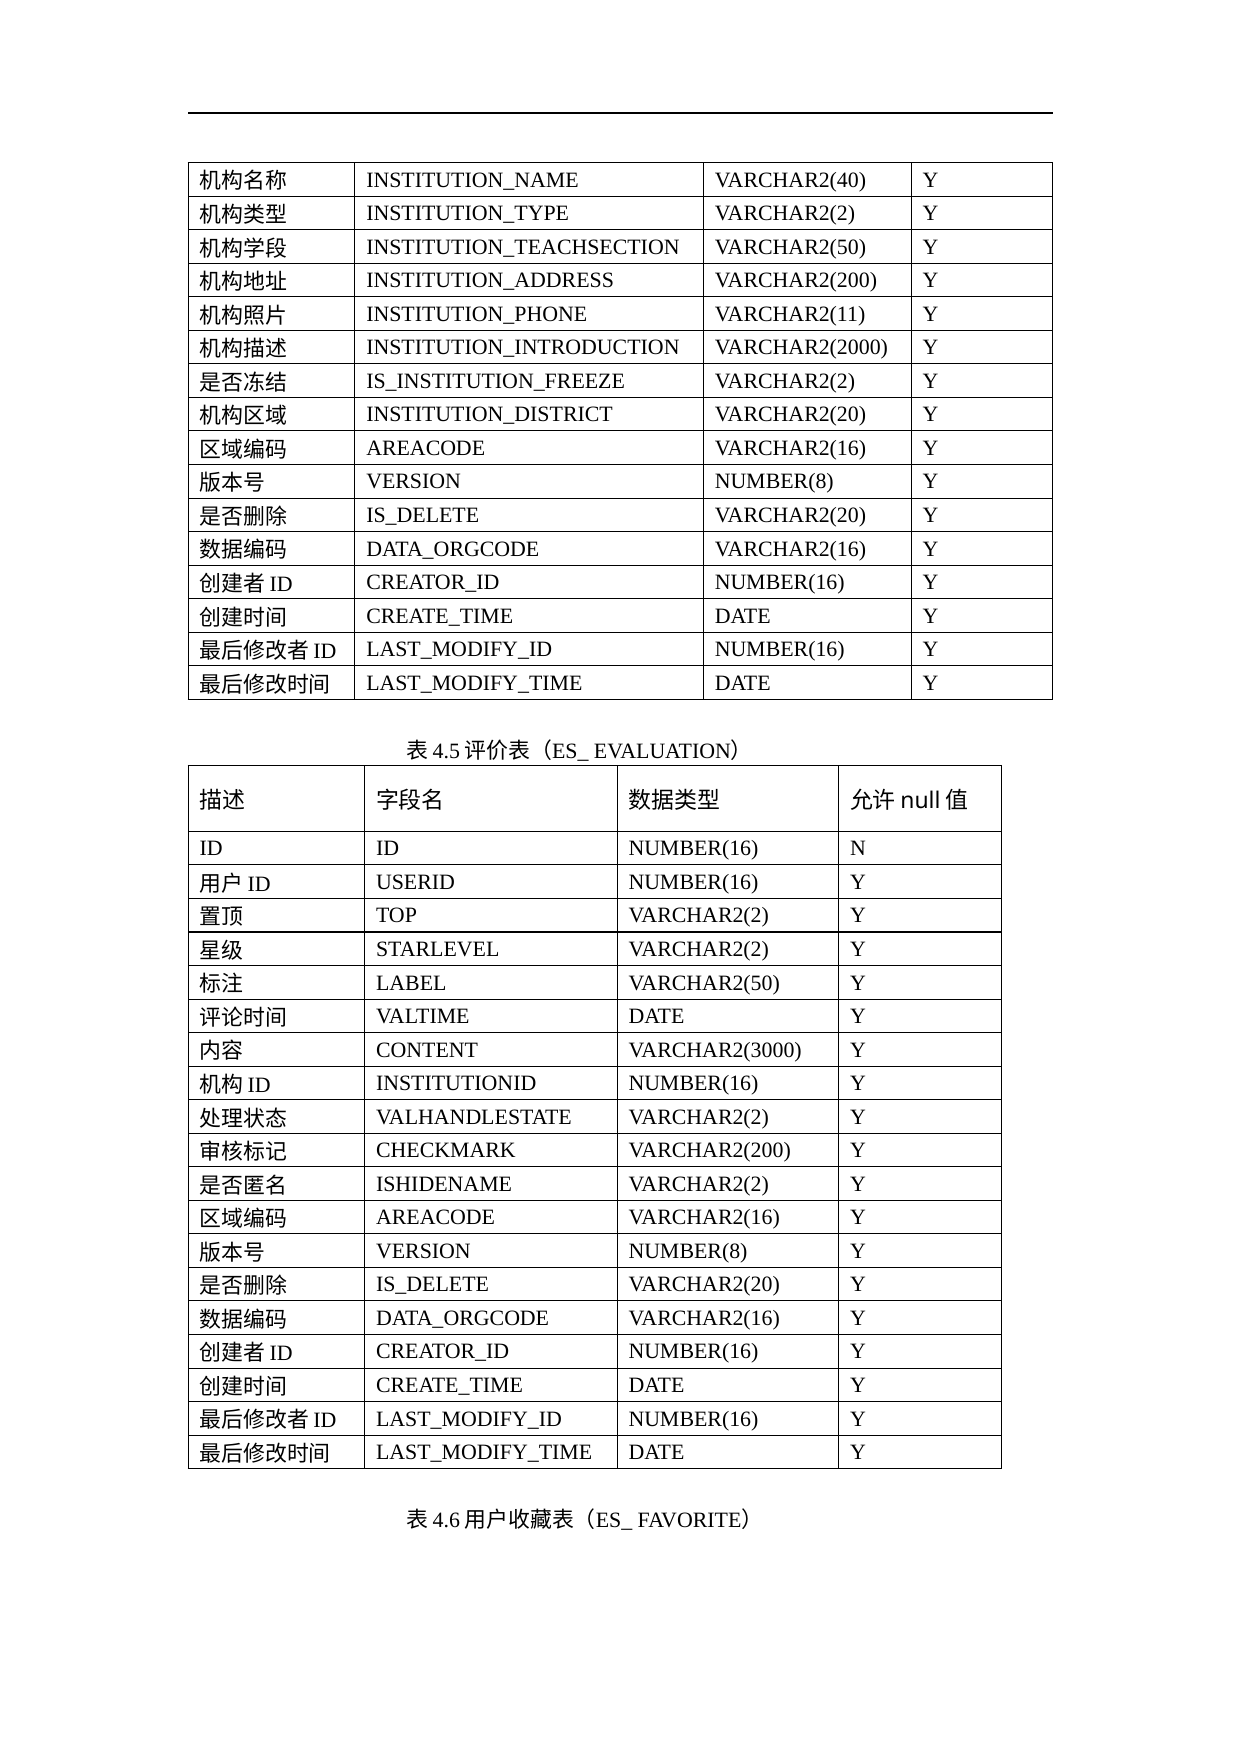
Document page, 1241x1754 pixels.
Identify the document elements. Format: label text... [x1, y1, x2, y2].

table_cell LAST_MODIFY_TIME [365, 1436, 617, 1468]
table_cell AREACODE [355, 431, 703, 464]
table_header 允许null值 [839, 766, 1001, 831]
table_cell Y [912, 633, 1052, 665]
table_cell Y [839, 1100, 1001, 1133]
table_cell Y [839, 1201, 1001, 1233]
table_cell 评论时间 [189, 1000, 364, 1032]
table_cell NUMBER(16) [618, 1402, 838, 1434]
table_cell CREATE_TIME [365, 1369, 617, 1401]
table_cell Y [839, 1301, 1001, 1334]
table_cell VALHANDLESTATE [365, 1100, 617, 1133]
table_cell INSTITUTION_TEACHSECTION [355, 230, 703, 263]
table_cell VARCHAR2(200) [704, 264, 911, 296]
table_header 字段名 [365, 766, 617, 831]
table_cell VERSION [365, 1234, 617, 1267]
table_cell 是否匿名 [189, 1167, 364, 1200]
table_cell Y [839, 1067, 1001, 1099]
table_cell VARCHAR2(11) [704, 297, 911, 330]
table_cell ISHIDENAME [365, 1167, 617, 1200]
table_cell DATE [618, 1369, 838, 1401]
table_cell VARCHAR2(3000) [618, 1033, 838, 1066]
table_cell CHECKMARK [365, 1134, 617, 1166]
table_cell INSTITUTION_TYPE [355, 197, 703, 229]
table_cell Y [839, 1000, 1001, 1032]
table_cell INSTITUTIONID [365, 1067, 617, 1099]
table_cell VARCHAR2(20) [704, 499, 911, 531]
table_cell 机构类型 [189, 197, 354, 229]
table_cell Y [839, 1234, 1001, 1267]
table_cell NUMBER(16) [618, 1335, 838, 1367]
table_cell DATA_ORGCODE [365, 1301, 617, 1334]
table_cell N [839, 832, 1001, 864]
table_cell Y [839, 1402, 1001, 1434]
table_cell Y [839, 1369, 1001, 1401]
table_cell INSTITUTION_PHONE [355, 297, 703, 330]
table_cell VARCHAR2(20) [704, 398, 911, 430]
table_cell INSTITUTION_NAME [355, 163, 703, 196]
table_cell Y [912, 264, 1052, 296]
table_cell VARCHAR2(16) [618, 1301, 838, 1334]
table_cell VARCHAR2(2) [618, 899, 838, 931]
table_cell INSTITUTION_DISTRICT [355, 398, 703, 430]
table_cell IS_DELETE [365, 1268, 617, 1300]
table_cell Y [839, 1134, 1001, 1166]
table_cell VARCHAR2(50) [618, 966, 838, 998]
table_cell VARCHAR2(16) [704, 431, 911, 464]
table_cell 机构区域 [189, 398, 354, 430]
table_cell Y [912, 666, 1052, 699]
table_cell Y [912, 499, 1052, 531]
table_cell NUMBER(16) [704, 566, 911, 598]
table_cell VARCHAR2(2) [618, 1100, 838, 1133]
table_cell 数据编码 [189, 532, 354, 564]
table_cell 是否冻结 [189, 364, 354, 397]
table_header 描述 [189, 766, 364, 831]
table_cell VARCHAR2(40) [704, 163, 911, 196]
table_cell 标注 [189, 966, 364, 998]
table_cell Y [839, 1167, 1001, 1200]
table_cell 区域编码 [189, 431, 354, 464]
table_cell 处理状态 [189, 1100, 364, 1133]
table_cell 是否删除 [189, 1268, 364, 1300]
table_cell NUMBER(16) [618, 832, 838, 864]
table_cell Y [912, 599, 1052, 632]
text 表4.6用户收藏表（ES_ FAVORITE） [362, 1502, 1053, 1534]
table_cell 机构描述 [189, 331, 354, 363]
table_cell CREATOR_ID [365, 1335, 617, 1367]
table_cell LAST_MODIFY_TIME [355, 666, 703, 699]
table_cell Y [839, 1436, 1001, 1468]
table_cell LABEL [365, 966, 617, 998]
table_cell Y [839, 1335, 1001, 1367]
table_cell IS_INSTITUTION_FREEZE [355, 364, 703, 397]
table_cell CREATE_TIME [355, 599, 703, 632]
table_cell VARCHAR2(2) [618, 1167, 838, 1200]
table_cell LAST_MODIFY_ID [365, 1402, 617, 1434]
table_cell 版本号 [189, 1234, 364, 1267]
table_cell Y [839, 865, 1001, 898]
table_cell 创建者ID [189, 1335, 364, 1367]
table_cell INSTITUTION_INTRODUCTION [355, 331, 703, 363]
table_cell TOP [365, 899, 617, 931]
table_cell VALTIME [365, 1000, 617, 1032]
table_cell VARCHAR2(200) [618, 1134, 838, 1166]
table_cell LAST_MODIFY_ID [355, 633, 703, 665]
table_cell CONTENT [365, 1033, 617, 1066]
table_cell IS_DELETE [355, 499, 703, 531]
table_cell VARCHAR2(16) [618, 1201, 838, 1233]
table_cell 置顶 [189, 899, 364, 931]
text 表4.5评价表（ES_ EVALUATION） [362, 732, 1053, 765]
table_cell 版本号 [189, 465, 354, 497]
table_cell 数据编码 [189, 1301, 364, 1334]
table_cell VARCHAR2(2) [618, 933, 838, 965]
table_cell Y [839, 966, 1001, 998]
table_cell 星级 [189, 933, 364, 965]
table_cell Y [839, 1268, 1001, 1300]
table_cell Y [912, 431, 1052, 464]
table_cell 机构地址 [189, 264, 354, 296]
table_cell Y [912, 398, 1052, 430]
table_cell Y [912, 230, 1052, 263]
table_cell 机构照片 [189, 297, 354, 330]
table_cell 机构ID [189, 1067, 364, 1099]
table_cell INSTITUTION_ADDRESS [355, 264, 703, 296]
table_cell VARCHAR2(2) [704, 364, 911, 397]
table_cell Y [912, 566, 1052, 598]
table_cell 创建时间 [189, 1369, 364, 1401]
table_cell DATA_ORGCODE [355, 532, 703, 564]
table_cell 是否删除 [189, 499, 354, 531]
table_cell Y [839, 899, 1001, 931]
table_cell DATE [618, 1000, 838, 1032]
table_cell VARCHAR2(2) [704, 197, 911, 229]
table_cell 最后修改者ID [189, 1402, 364, 1434]
table_cell 审核标记 [189, 1134, 364, 1166]
table_cell DATE [704, 599, 911, 632]
table_cell Y [912, 197, 1052, 229]
table_cell VARCHAR2(20) [618, 1268, 838, 1300]
table_cell AREACODE [365, 1201, 617, 1233]
table_cell 内容 [189, 1033, 364, 1066]
table_cell Y [912, 163, 1052, 196]
table_cell VERSION [355, 465, 703, 497]
table_cell VARCHAR2(50) [704, 230, 911, 263]
table_cell CREATOR_ID [355, 566, 703, 598]
table_cell Y [839, 933, 1001, 965]
table_cell NUMBER(16) [618, 865, 838, 898]
table_cell Y [912, 532, 1052, 564]
table_cell VARCHAR2(2000) [704, 331, 911, 363]
table_cell 机构学段 [189, 230, 354, 263]
table_cell NUMBER(8) [618, 1234, 838, 1267]
table_cell 最后修改时间 [189, 666, 354, 699]
table_cell ID [365, 832, 617, 864]
table_cell DATE [704, 666, 911, 699]
table_cell VARCHAR2(16) [704, 532, 911, 564]
table_cell 区域编码 [189, 1201, 364, 1233]
table_cell DATE [618, 1436, 838, 1468]
table_cell Y [912, 364, 1052, 397]
table_cell NUMBER(16) [618, 1067, 838, 1099]
table_header 数据类型 [618, 766, 838, 831]
table_cell 创建者ID [189, 566, 354, 598]
table_cell USERID [365, 865, 617, 898]
table_cell 用户ID [189, 865, 364, 898]
table_cell STARLEVEL [365, 933, 617, 965]
table_cell Y [912, 465, 1052, 497]
table_cell ID [189, 832, 364, 864]
table_cell 最后修改时间 [189, 1436, 364, 1468]
table_cell Y [912, 331, 1052, 363]
table_cell Y [839, 1033, 1001, 1066]
table_cell 最后修改者ID [189, 633, 354, 665]
table_cell 机构名称 [189, 163, 354, 196]
table_cell NUMBER(8) [704, 465, 911, 497]
table_cell 创建时间 [189, 599, 354, 632]
table_cell Y [912, 297, 1052, 330]
table_cell NUMBER(16) [704, 633, 911, 665]
